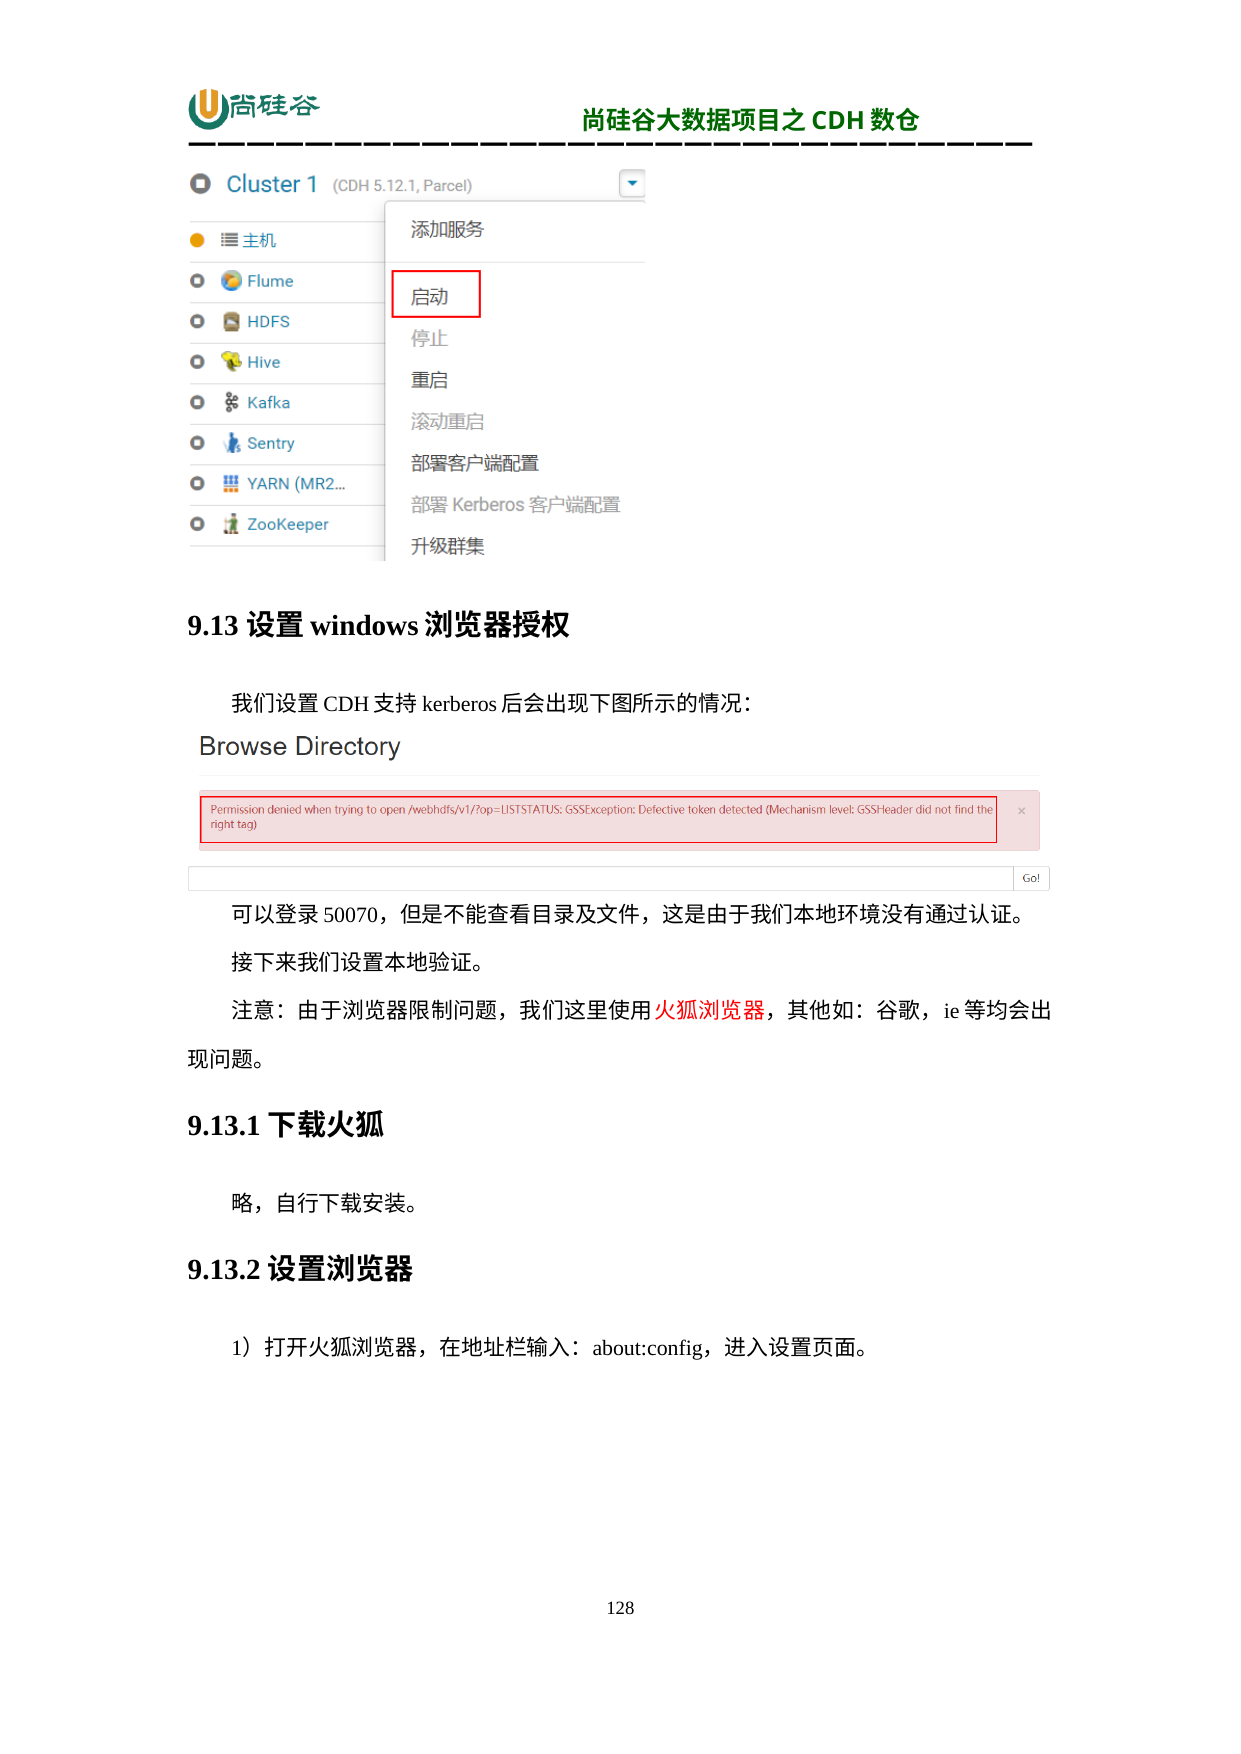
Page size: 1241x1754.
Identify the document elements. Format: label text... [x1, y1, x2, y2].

text 略，自行下载安装。 [187, 1186, 1053, 1218]
text 接下来我们设置本地验证。 [187, 945, 1053, 977]
picture [187, 161, 646, 561]
text 9.13.1 下载火狐 [187, 1090, 1053, 1155]
text 注意：由于浏览器限制问题，我们这里使用火狐浏览器，其他如：谷歌，ie等均会出现问题。 [187, 993, 1053, 1074]
picture [187, 88, 320, 130]
text 我们设置CDH支持kerberos后会出现下图所示的情况： [187, 686, 1053, 718]
text 9.13.2 设置浏览器 [187, 1234, 1053, 1299]
text 可以登录50070，但是不能查看目录及文件，这是由于我们本地环境没有通过认证。 [187, 896, 1053, 929]
picture [187, 733, 1053, 896]
text 9.13 设置windows浏览器授权 [187, 590, 1053, 655]
text 1）打开火狐浏览器，在地址栏输入：about:config，进入设置页面。 [187, 1329, 1053, 1362]
